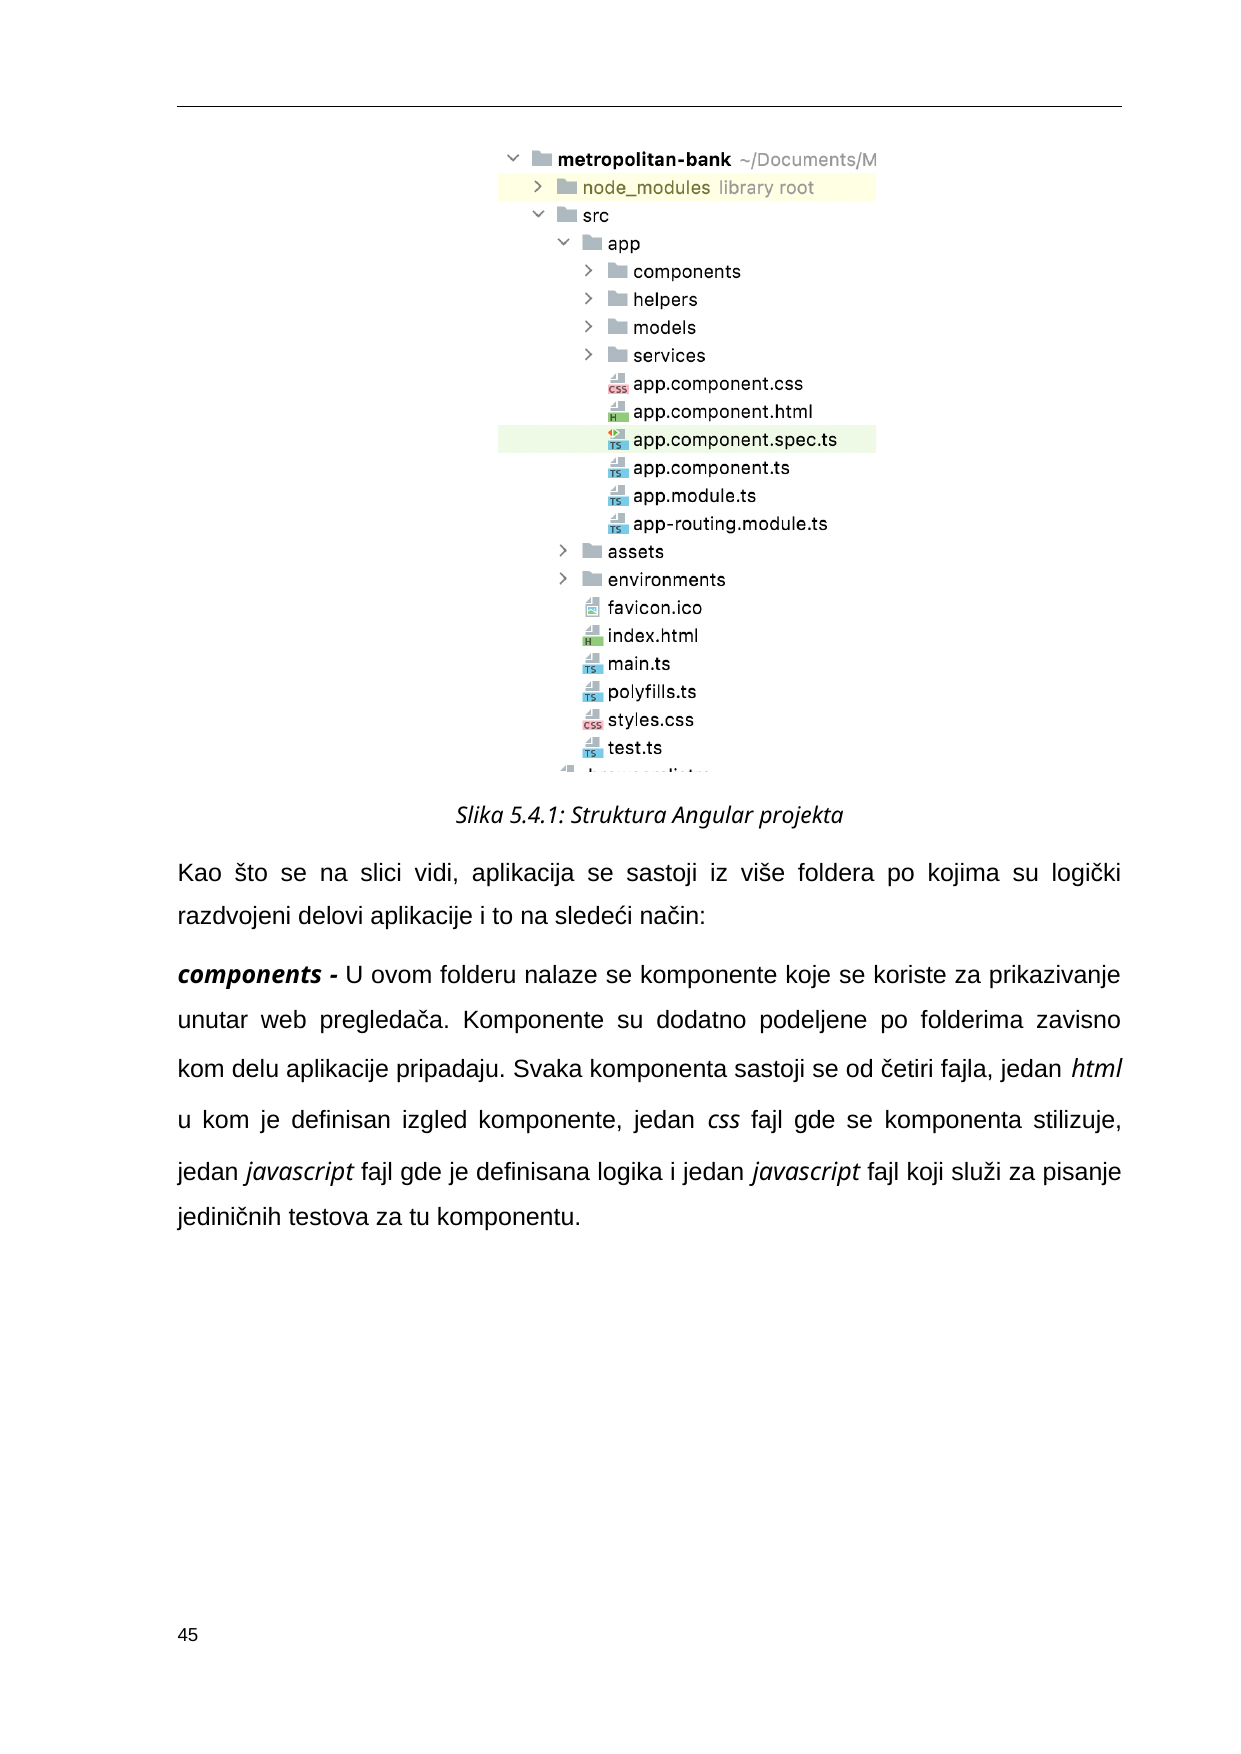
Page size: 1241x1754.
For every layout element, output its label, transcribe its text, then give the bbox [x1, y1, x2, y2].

text components - U ovom folderu nalaze se komponente koje se koriste za prikazivanje unutar web pregledača. Komponente su dodatno podeljene po folderima zavisno kom delu aplikacije pripadaju. Svaka komponenta sastoji se od četiri fajla, jedan html u kom je definisan izgled komponente, jedan css fajl gde se komponenta stilizuje, jedan javascript fajl gde je definisana logika i jedan javascript fajl koji služi za pisanje jediničnih testova za tu komponentu. [177, 957, 1122, 1230]
picture [498, 146, 877, 772]
text Slika 5.4.1: Struktura Angular projekta [177, 799, 1122, 830]
text Kao što se na slici vidi, aplikacija se sastoji iz više foldera po kojima su logički razdvojeni delovi aplikacije i to na sledeći način: [177, 858, 1122, 930]
